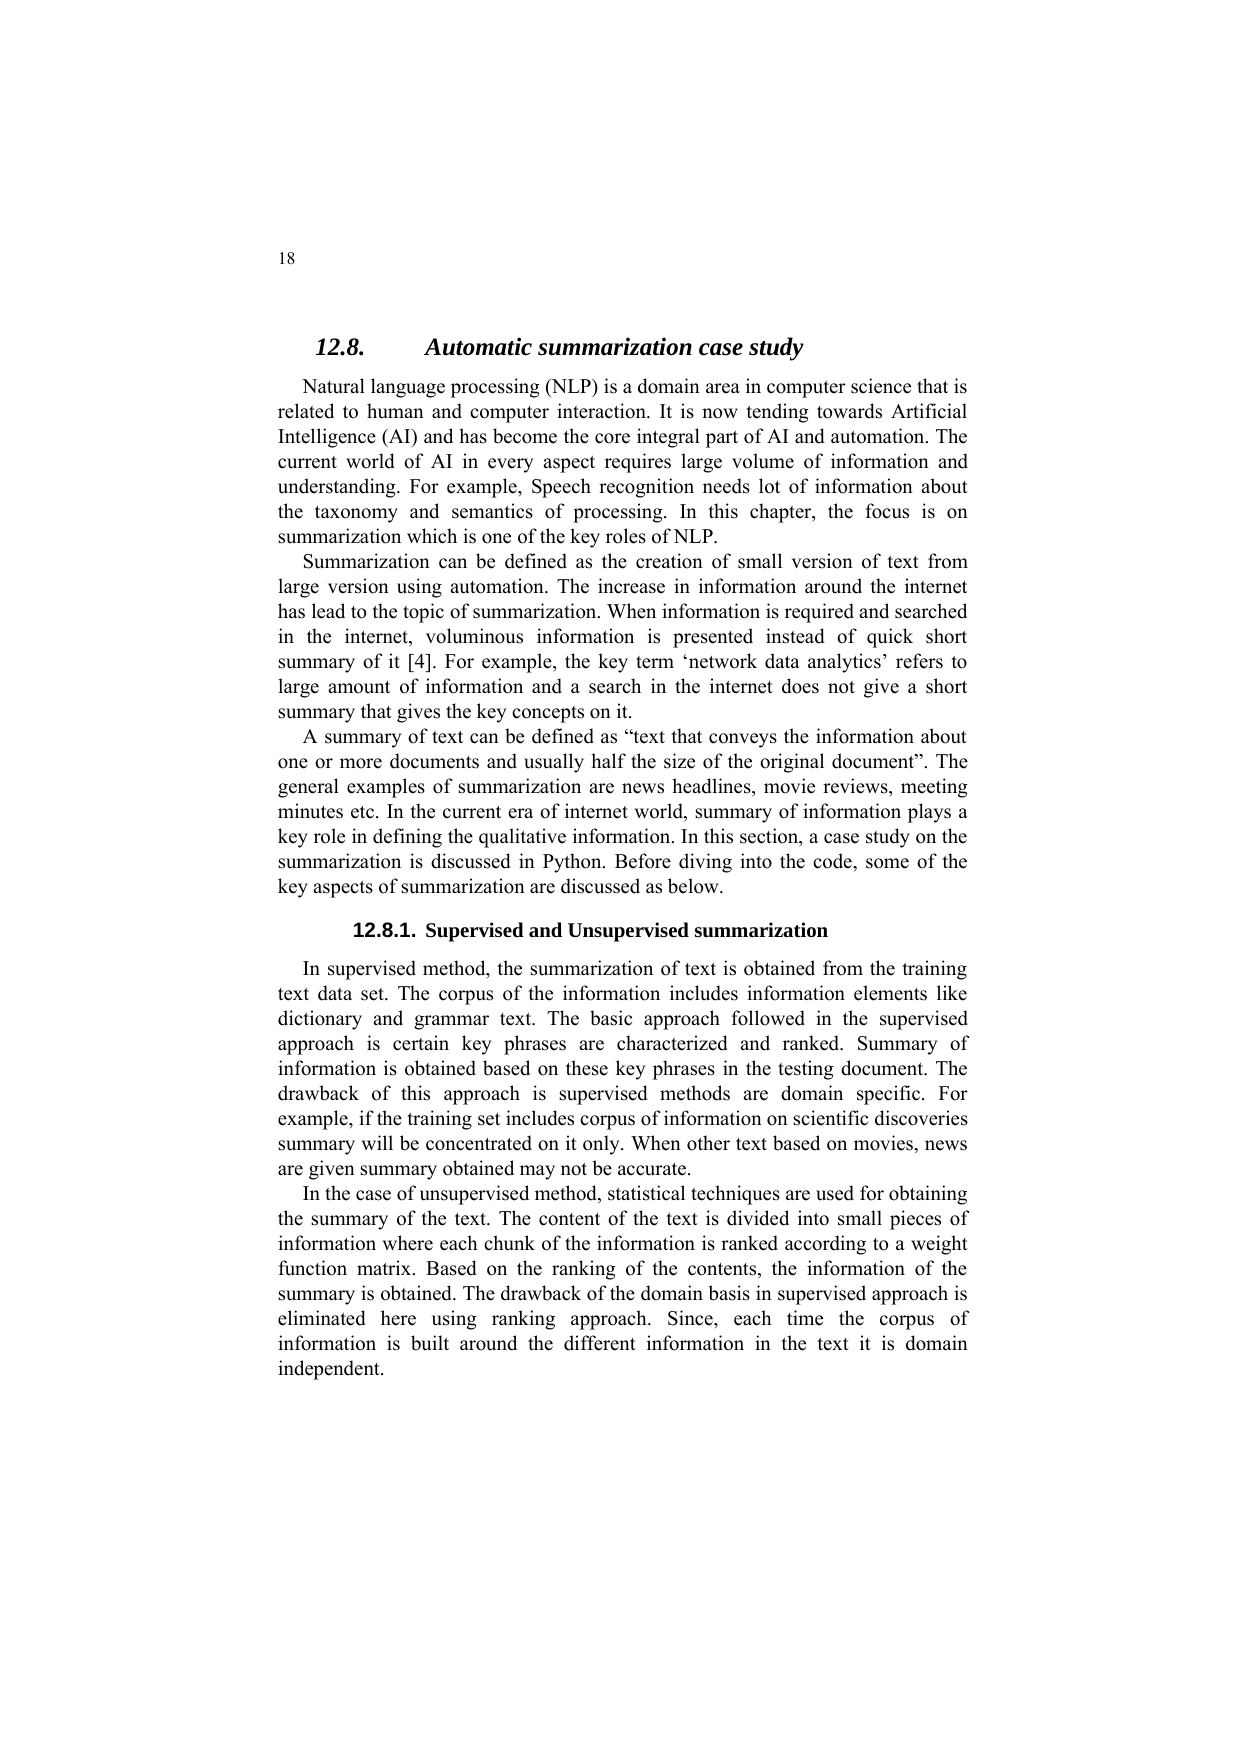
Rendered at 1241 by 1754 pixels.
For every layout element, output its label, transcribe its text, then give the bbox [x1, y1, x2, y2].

text A summary of text can be defined as “text that conveys the information about one or more documents and usually half the size of the original document”. The general examples of summarization are news headlines, movie reviews, meeting minutes etc. In the current era of internet world, summary of information plays a key role in defining the qualitative information. In this section, a case study on the summarization is discussed in Python. Before diving into the code, some of the key aspects of summarization are discussed as below. [278, 723, 968, 898]
text Natural language processing (NLP) is a domain area in computer science that is related to human and computer interaction. It is now tending towards Artificial Intelligence (AI) and has become the core integral part of AI and automation. The current world of AI in every aspect requires large volume of information and understanding. For example, Speech recognition needs lot of information about the taxonomy and semantics of processing. In this chapter, the focus is on summarization which is one of the key roles of NLP. [278, 373, 968, 548]
subtitle Automatic summarization case study [315, 332, 968, 361]
text Summarization can be defined as the creation of small version of text from large version using automation. The increase in information around the internet has lead to the topic of summarization. When information is required and searched in the internet, voluminous information is presented instead of quick short summary of it [4]. For example, the key term ‘network data analytics’ refers to large amount of information and a search in the internet does not give a short summary that gives the key concepts on it. [278, 548, 968, 723]
text In supervised method, the summarization of text is obtained from the training text data set. The corpus of the information includes information elements like dictionary and grammar text. The basic approach followed in the supervised approach is certain key phrases are characterized and ranked. Summary of information is obtained based on these key phrases in the testing document. The drawback of this approach is supervised methods are domain specific. For example, if the training set includes corpus of information on scientific discoveries summary will be concentrated on it only. When other text based on movies, news are given summary obtained may not be accurate. [278, 954, 968, 1179]
text In the case of unsupervised method, statistical techniques are used for obtaining the summary of the text. The content of the text is divided into small pieces of information where each chunk of the information is ranked according to a weight function matrix. Based on the ranking of the contents, the information of the summary is obtained. The drawback of the domain basis in supervised approach is eliminated here using ranking approach. Since, each time the corpus of information is built around the different information in the text it is domain independent. [278, 1179, 968, 1379]
subtitle Supervised and Unsupervised summarization [353, 917, 968, 942]
